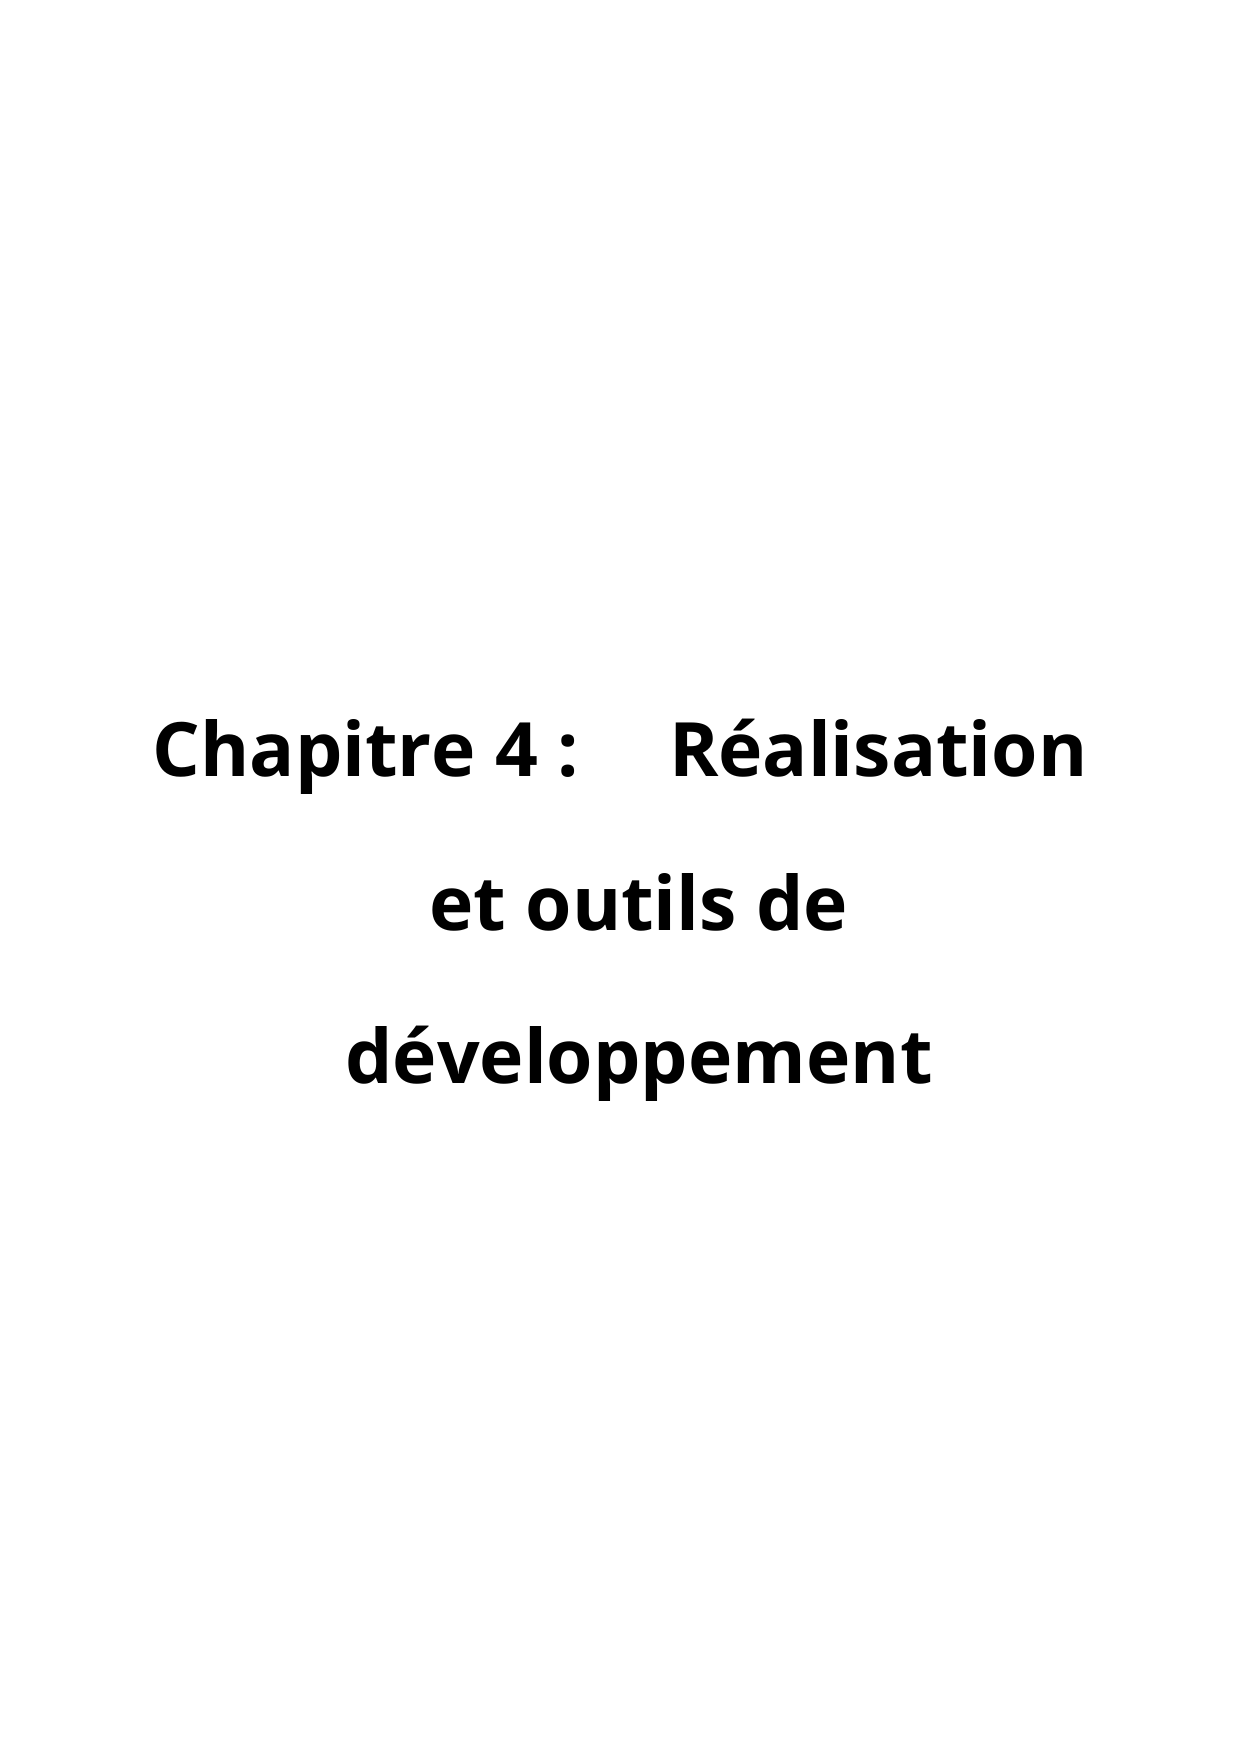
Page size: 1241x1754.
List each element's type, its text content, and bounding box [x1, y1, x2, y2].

subtitle Réalisation et outils de développement [148, 697, 1093, 1105]
